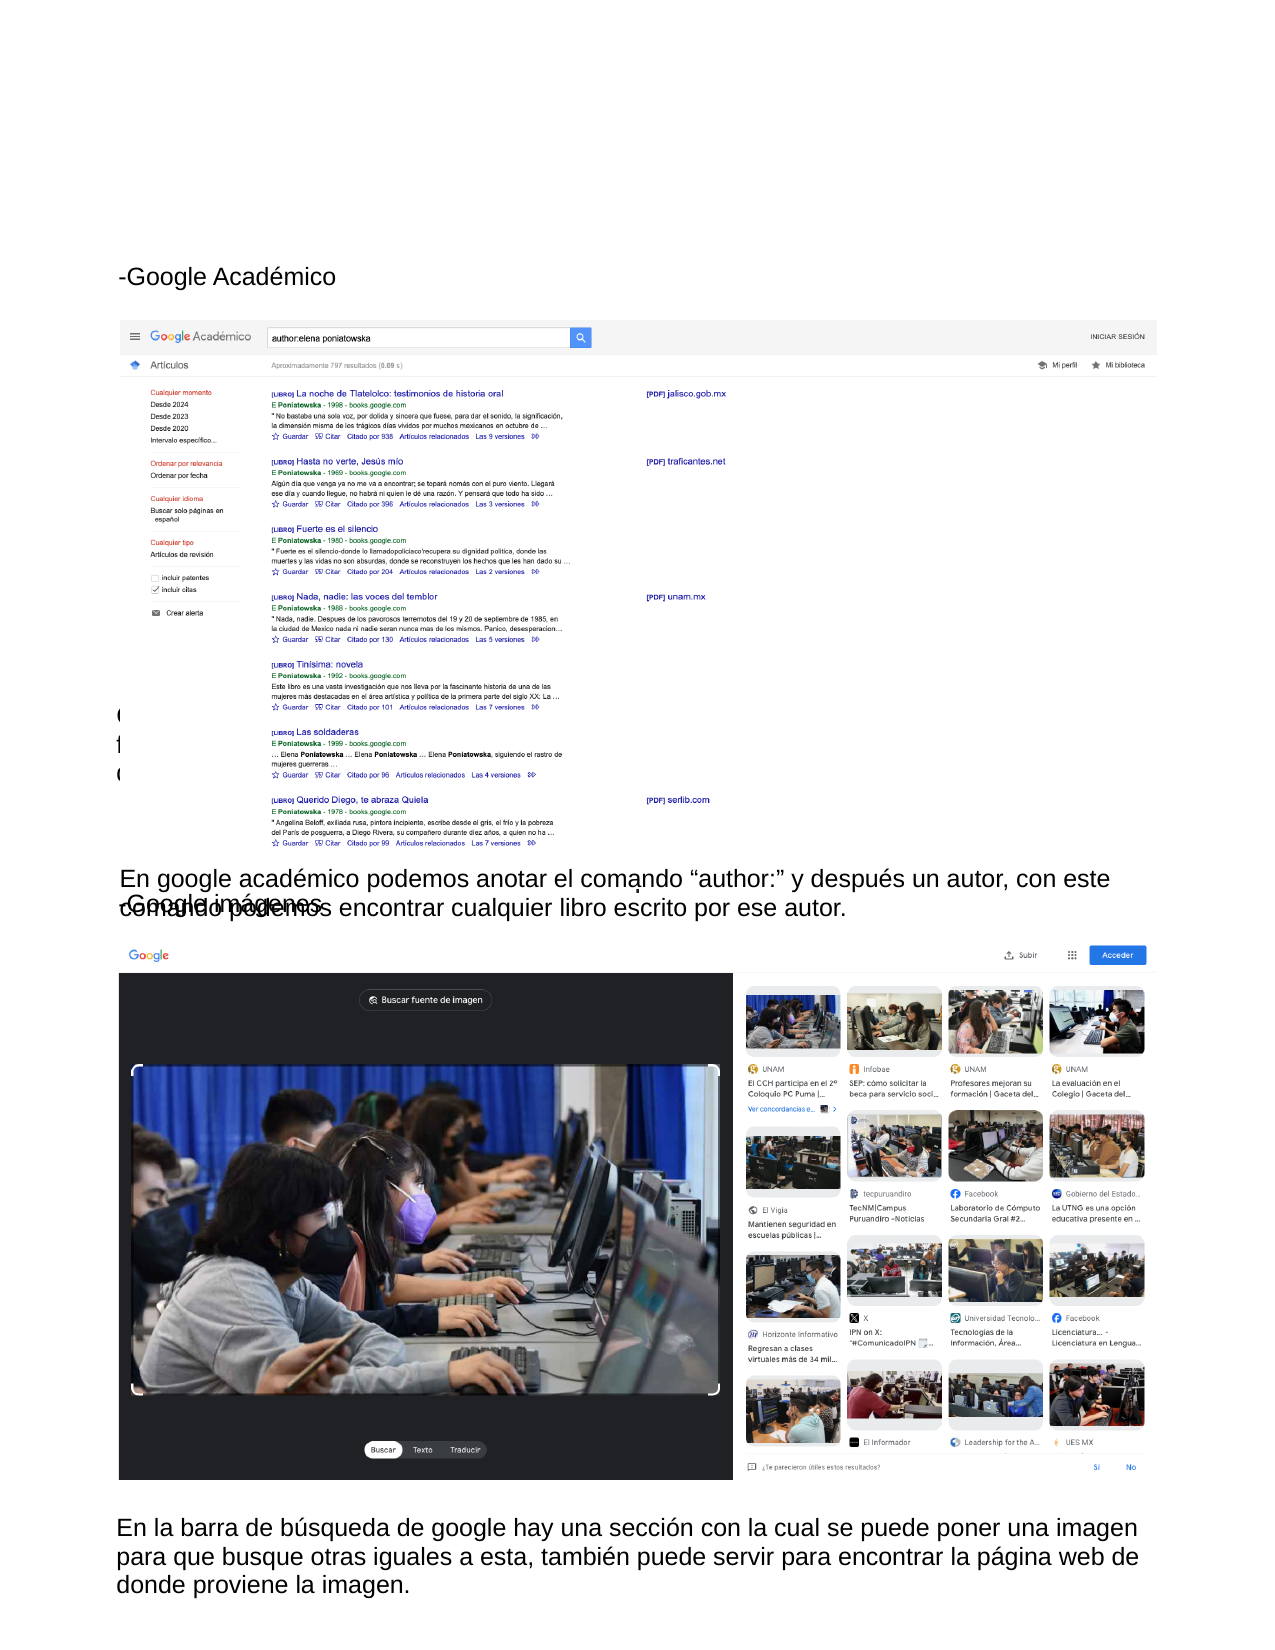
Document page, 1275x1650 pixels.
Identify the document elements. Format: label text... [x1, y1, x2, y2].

text -Google imágenes [118, 889, 1157, 918]
text -Google Académico [118, 262, 1157, 291]
picture [118, 939, 1157, 1480]
picture [120, 320, 1157, 861]
